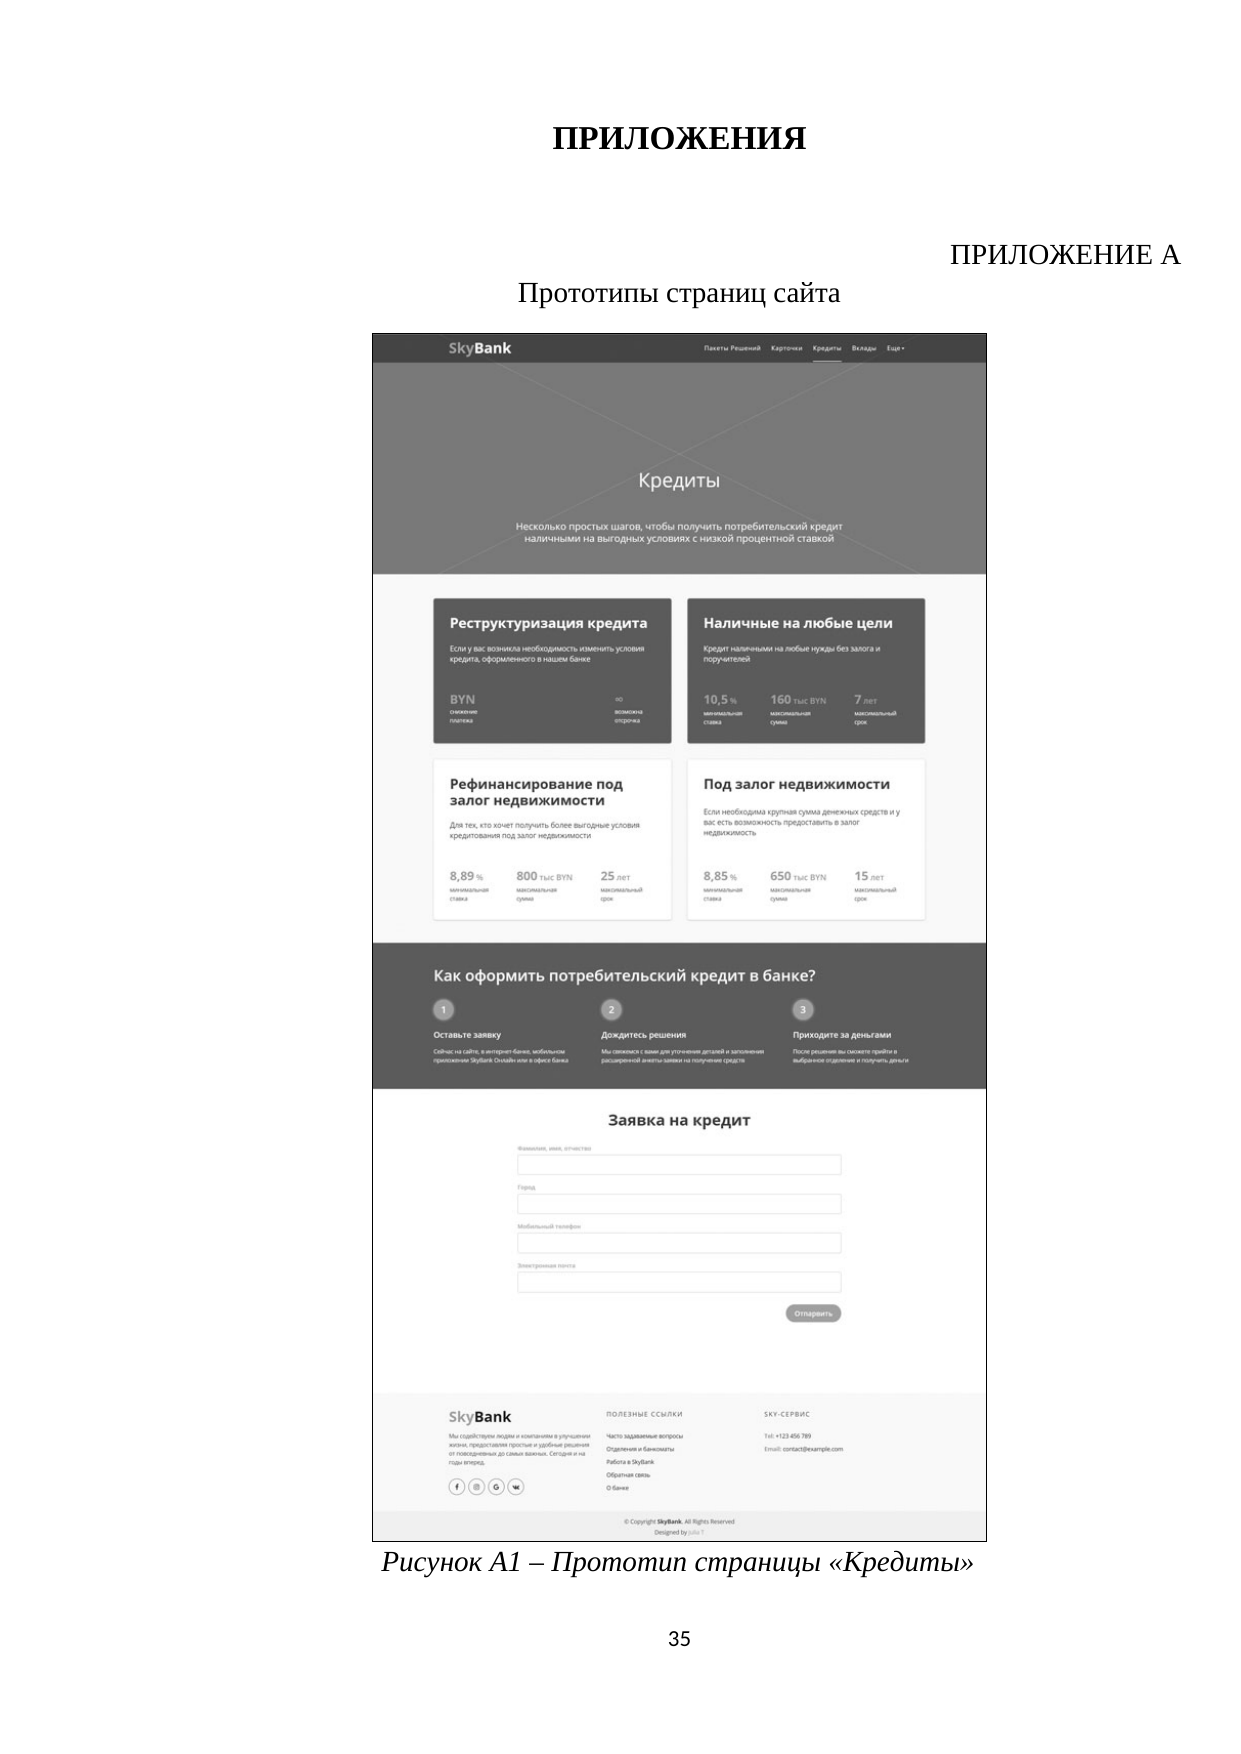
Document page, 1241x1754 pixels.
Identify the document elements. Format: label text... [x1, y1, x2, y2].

text ПРИЛОЖЕНИЯ [177, 118, 1181, 156]
text Прототипы страниц сайта [177, 272, 1181, 309]
picture [373, 334, 986, 1541]
text ПРИЛОЖЕНИЕ А [177, 234, 1181, 272]
